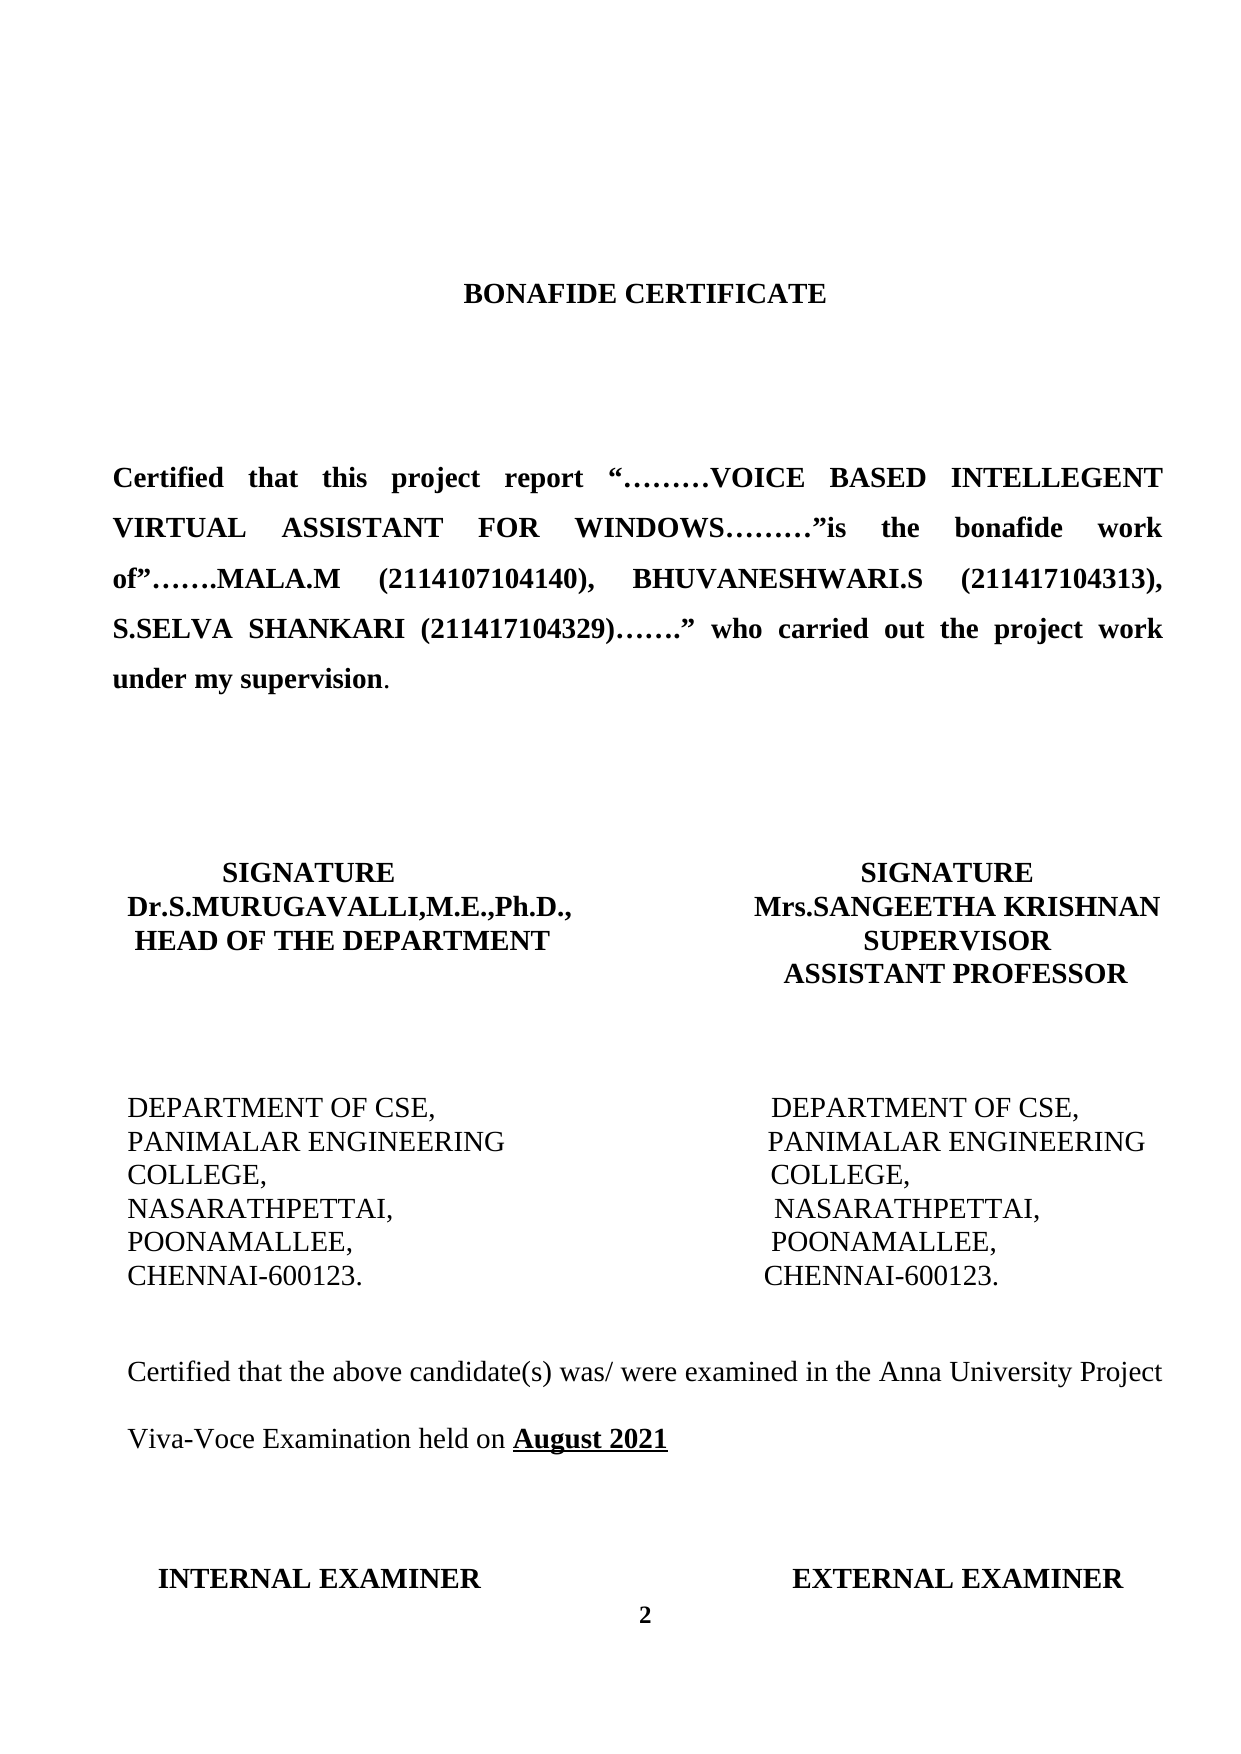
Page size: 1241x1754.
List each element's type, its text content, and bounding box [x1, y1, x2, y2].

text Certified that the above candidate(s) was/ were examined in the Anna University Project Viva-Voce Examination held on August 2021 [127, 1354, 1163, 1454]
text SIGNATURE SIGNATURE [127, 856, 1163, 889]
text NASARATHPETTAI, NASARATHPETTAI, [127, 1191, 1163, 1224]
text ASSISTANT PROFESSOR [127, 956, 1163, 990]
text DEPARTMENT OF CSE, DEPARTMENT OF CSE, [127, 1090, 1163, 1124]
text INTERNAL EXAMINER EXTERNAL EXAMINER [127, 1568, 1163, 1593]
subtitle Certified that this project report “………VOICE BASED INTELLEGENT VIRTUAL ASSISTANT FOR WINDOWS………”is the bonafide work of”…….MALA.M (2114107104140), BHUVANESHWARI.S (211417104313), S.SELVA SHANKARI (211417104329)…….” who carried out the project work under my supervision. [112, 460, 1163, 695]
text HEAD OF THE DEPARTMENT SUPERVISOR [127, 923, 1163, 956]
text COLLEGE, COLLEGE, [127, 1157, 1163, 1191]
text CHENNAI-600123. CHENNAI-600123. [127, 1258, 1163, 1292]
text PANIMALAR ENGINEERING PANIMALAR ENGINEERING [127, 1124, 1163, 1157]
text BONAFIDE CERTIFICATE [127, 276, 1163, 309]
text Dr.S.MURUGAVALLI,M.E.,Ph.D., Mrs.SANGEETHA KRISHNAN [127, 889, 1163, 923]
text POONAMALLEE, POONAMALLEE, [127, 1224, 1163, 1258]
